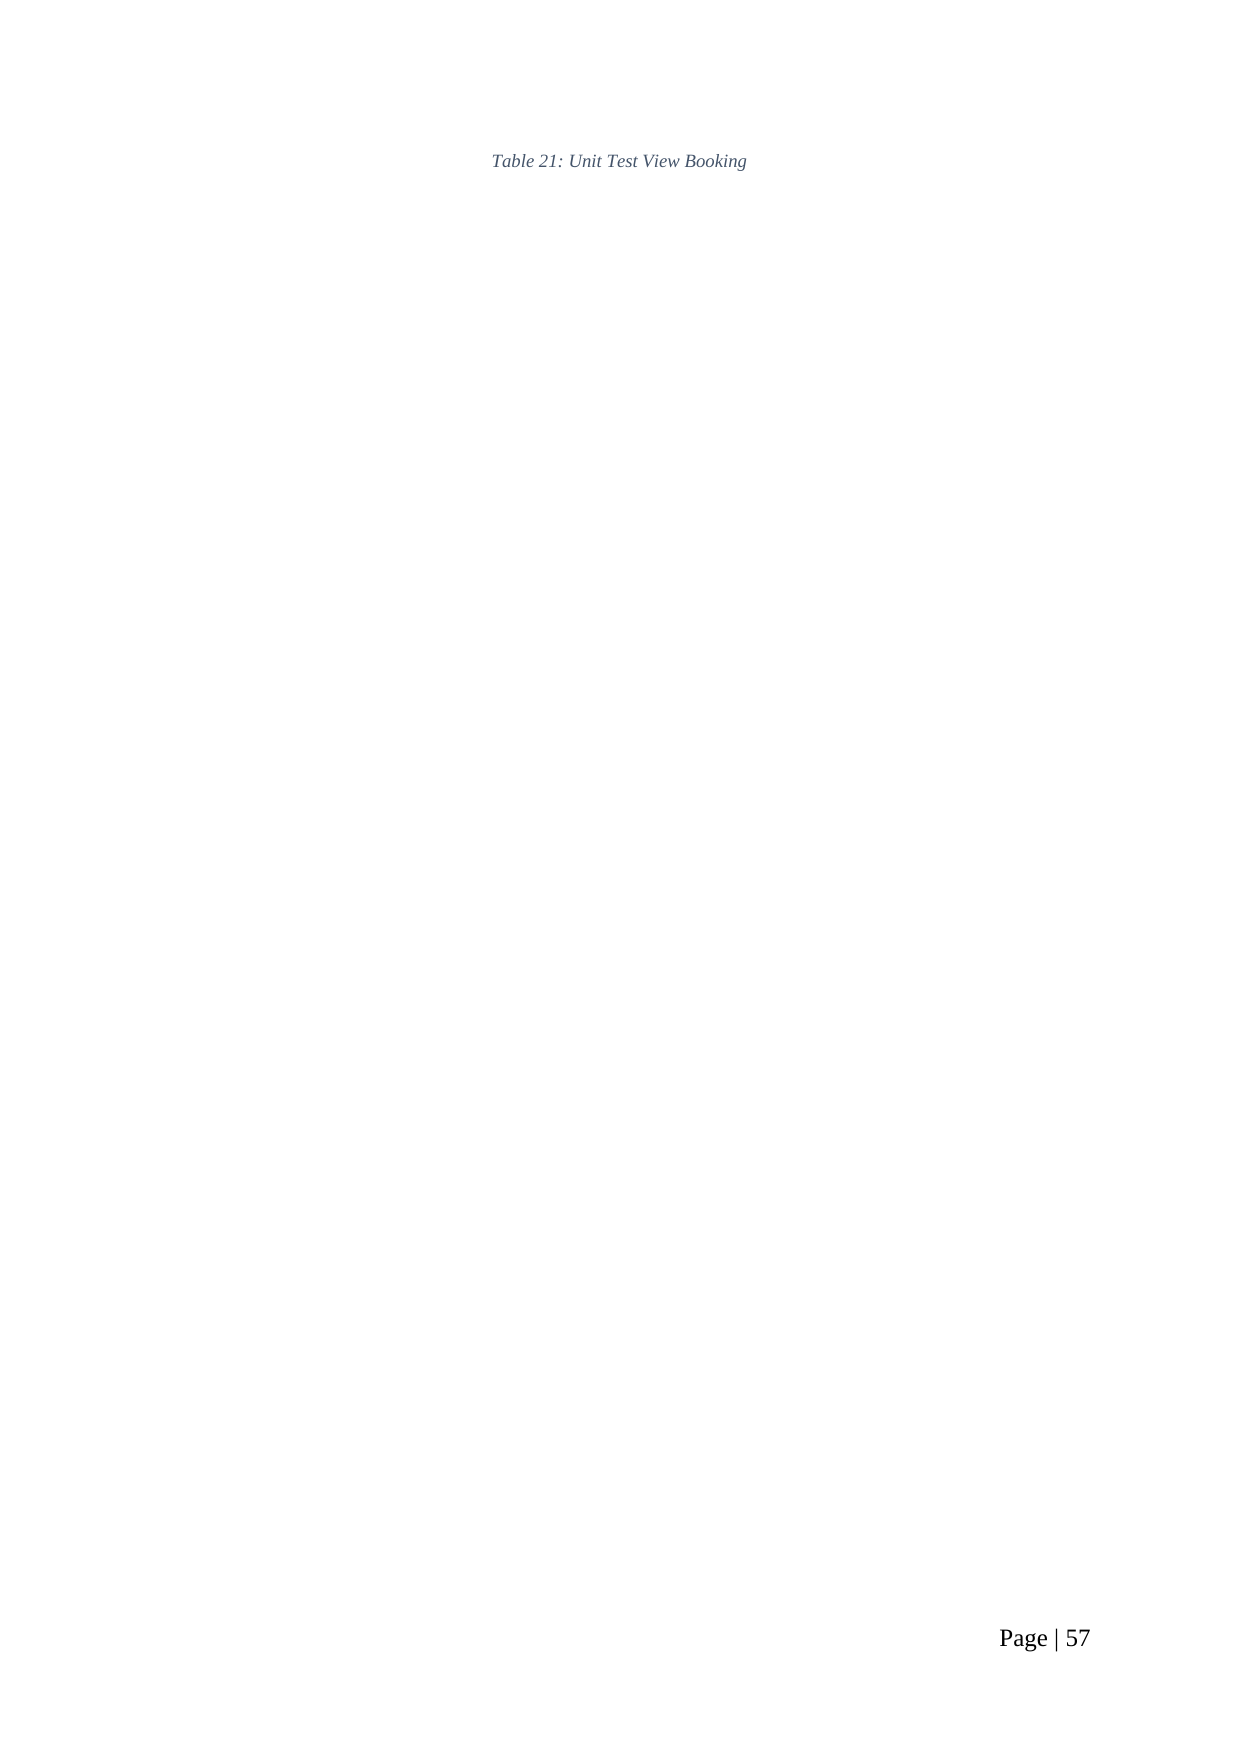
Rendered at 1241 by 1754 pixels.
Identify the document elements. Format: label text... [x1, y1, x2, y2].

text Table 21: Unit Test View Booking [150, 150, 1090, 172]
